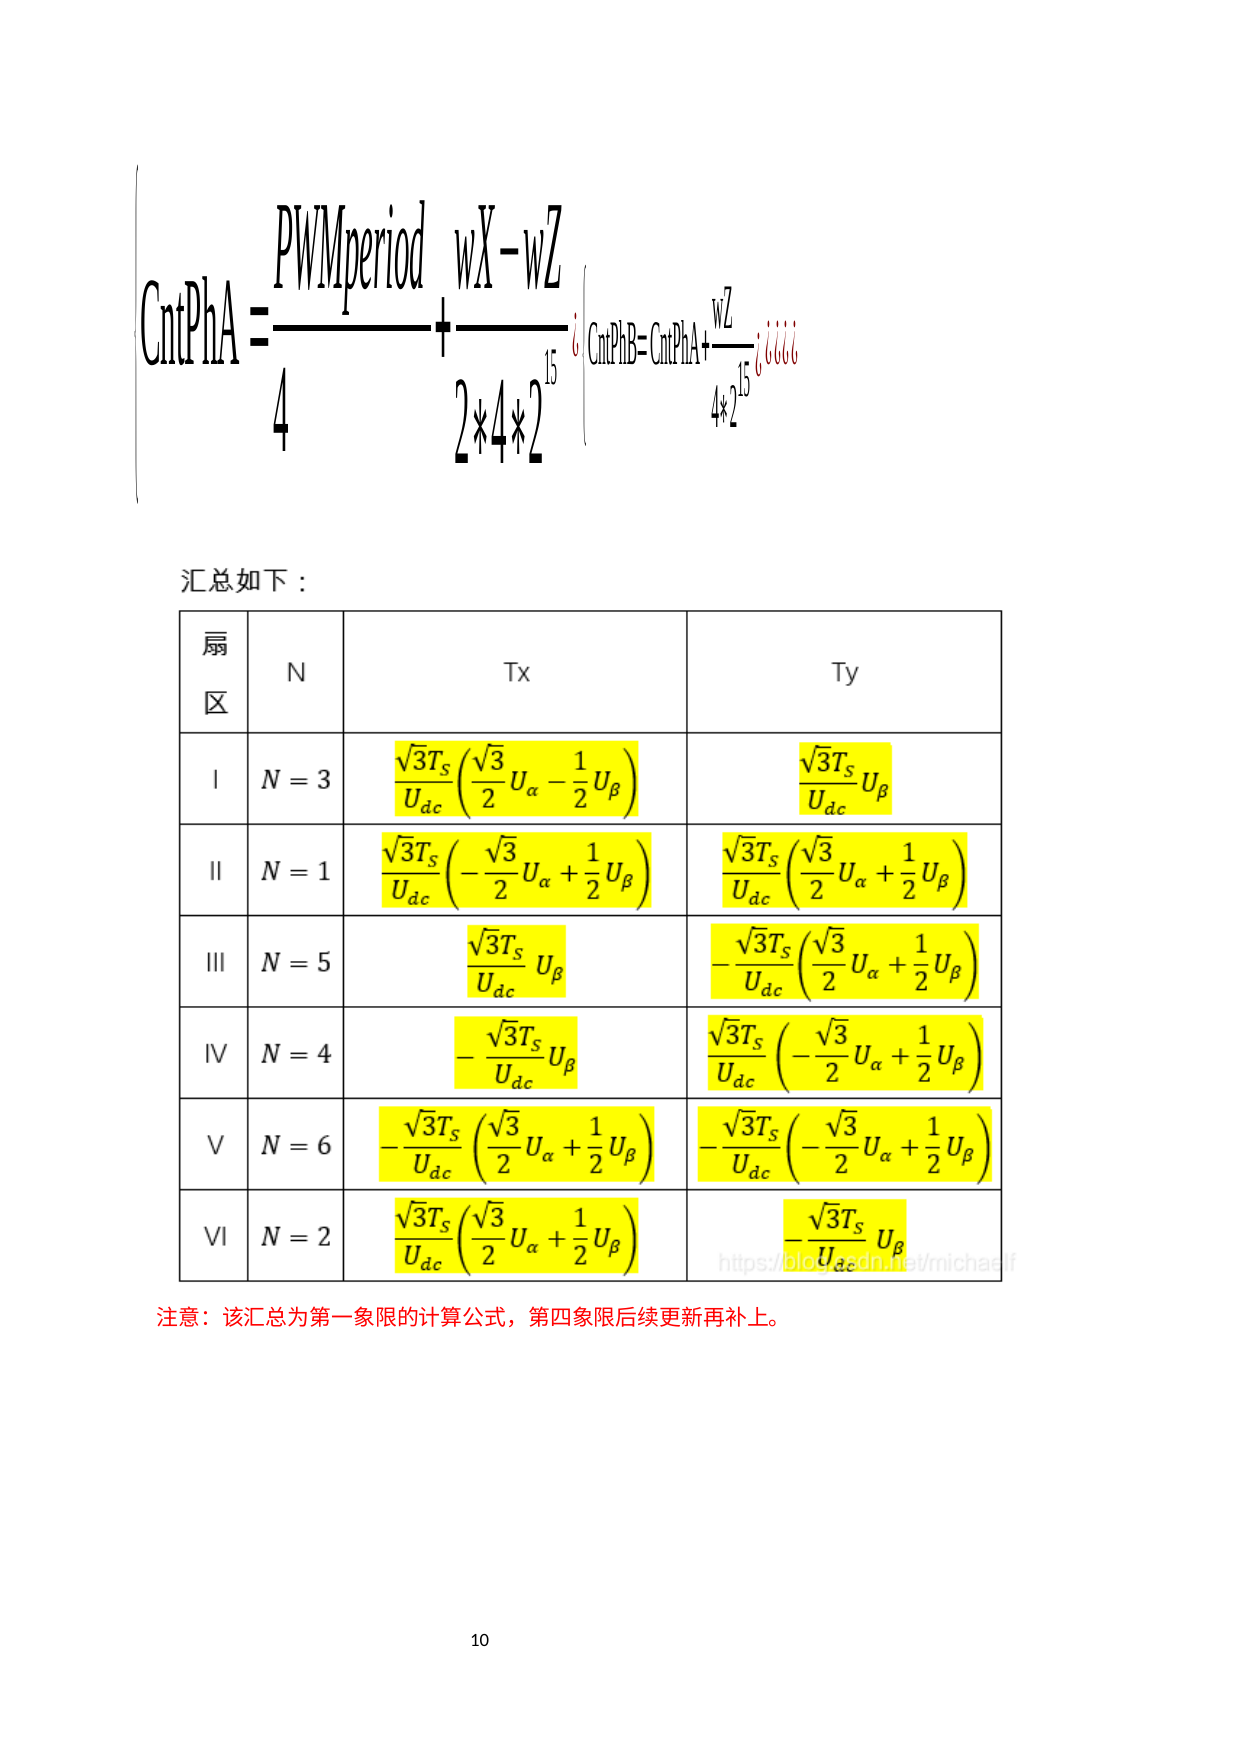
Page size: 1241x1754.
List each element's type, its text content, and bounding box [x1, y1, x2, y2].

picture [156, 552, 1027, 1298]
text 注意：该汇总为第一象限的计算公式，第四象限后续更新再补上。 [112, 1299, 1128, 1332]
